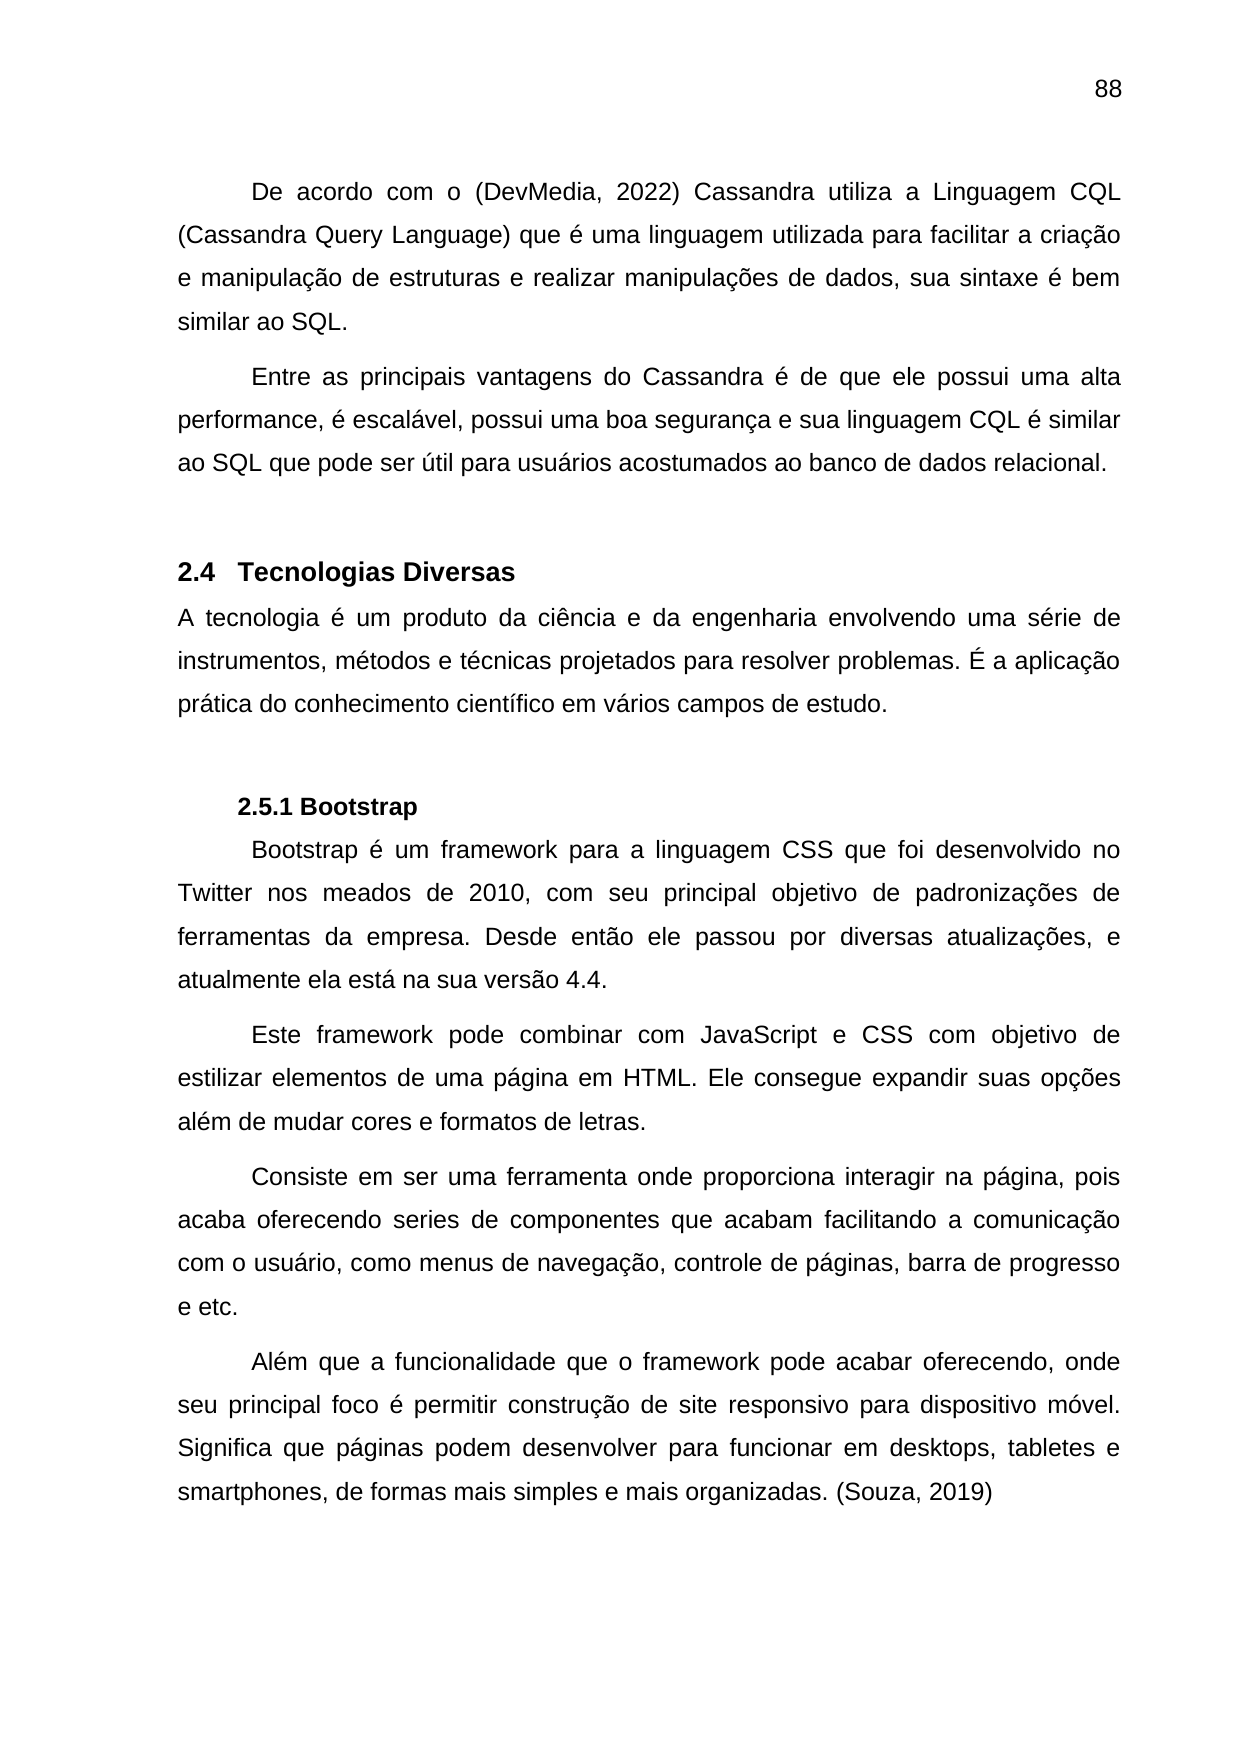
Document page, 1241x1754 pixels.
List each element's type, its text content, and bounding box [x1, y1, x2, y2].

text 2.5.1 Bootstrap [237, 792, 1122, 821]
text Além que a funcionalidade que o framework pode acabar oferecendo, onde seu principal foco é permitir construção de site responsivo para dispositivo móvel. Significa que páginas podem desenvolver para funcionar em desktops, tabletes e smartphones, de formas mais simples e mais organizadas. [177, 1347, 1122, 1505]
text De acordo com o Cassandra utiliza a Linguagem CQL (Cassandra Query Language) que é uma linguagem utilizada para facilitar a criação e manipulação de estruturas e realizar manipulações de dados, sua sintaxe é bem similar ao SQL. [177, 177, 1122, 335]
text Entre as principais vantagens do Cassandra é de que ele possui uma alta performance, é escalável, possui uma boa segurança e sua linguagem CQL é similar ao SQL que pode ser útil para usuários acostumados ao banco de dados relacional. [177, 362, 1122, 477]
text Este framework pode combinar com JavaScript e CSS com objetivo de estilizar elementos de uma página em HTML. Ele consegue expandir suas opções além de mudar cores e formatos de letras. [177, 1020, 1122, 1135]
text Consiste em ser uma ferramenta onde proporciona interagir na página, pois acaba oferecendo series de componentes que acabam facilitando a comunicação com o usuário, como menus de navegação, controle de páginas, barra de progresso e etc. [177, 1162, 1122, 1320]
text Bootstrap é um framework para a linguagem CSS que foi desenvolvido no Twitter nos meados de 2010, com seu principal objetivo de padronizações de ferramentas da empresa. Desde então ele passou por diversas atualizações, e atualmente ela está na sua versão 4.4. [177, 835, 1122, 993]
subtitle Tecnologias Diversas [177, 556, 1122, 587]
text A tecnologia é um produto da ciência e da engenharia envolvendo uma série de instrumentos, métodos e técnicas projetados para resolver problemas. É a aplicação prática do conhecimento científico em vários campos de estudo. [177, 603, 1122, 718]
